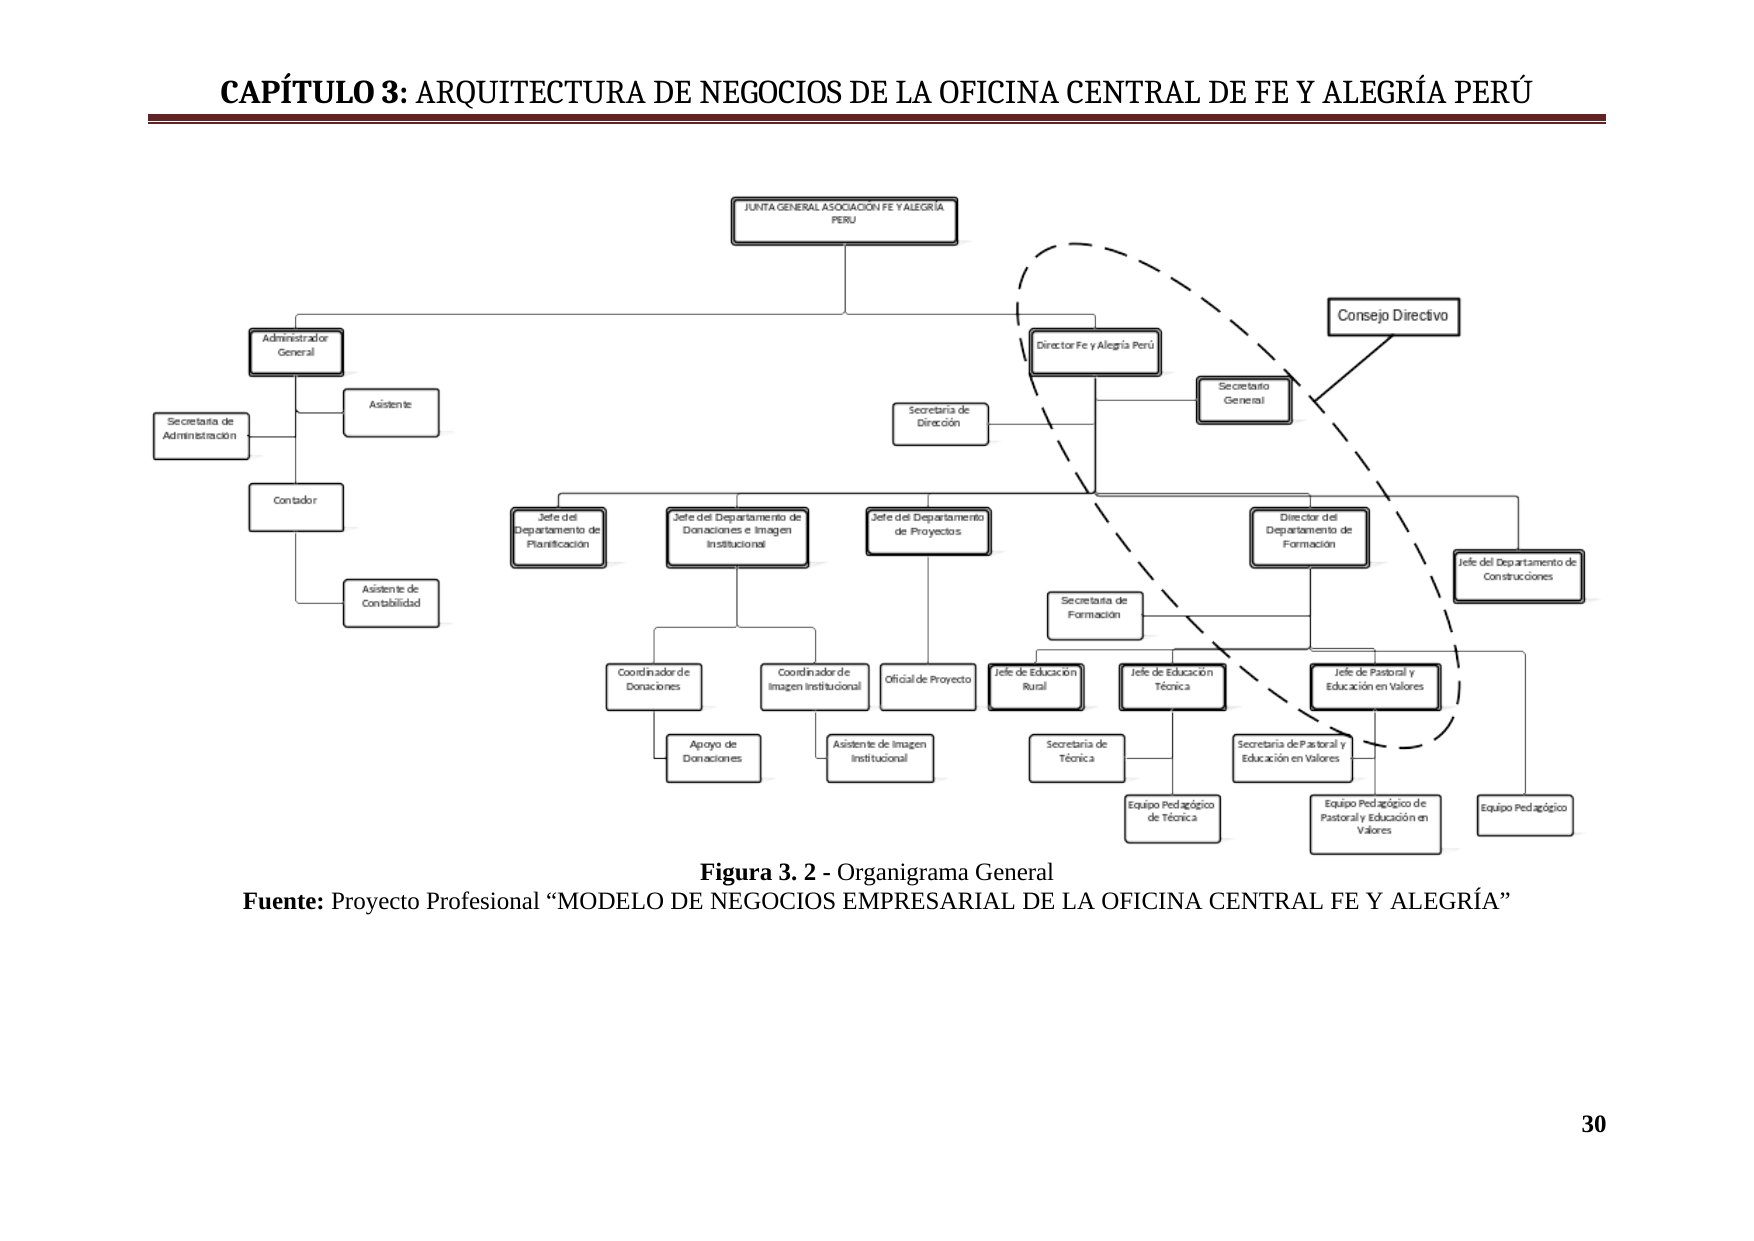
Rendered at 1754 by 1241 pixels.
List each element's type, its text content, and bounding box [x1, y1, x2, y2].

text Figura 3. 2 - Organigrama General [148, 857, 1606, 886]
text Fuente: Proyecto Profesional “MODELO DE NEGOCIOS EMPRESARIAL DE LA OFICINA CENTRAL FE Y ALEGRÍA” [148, 886, 1606, 915]
